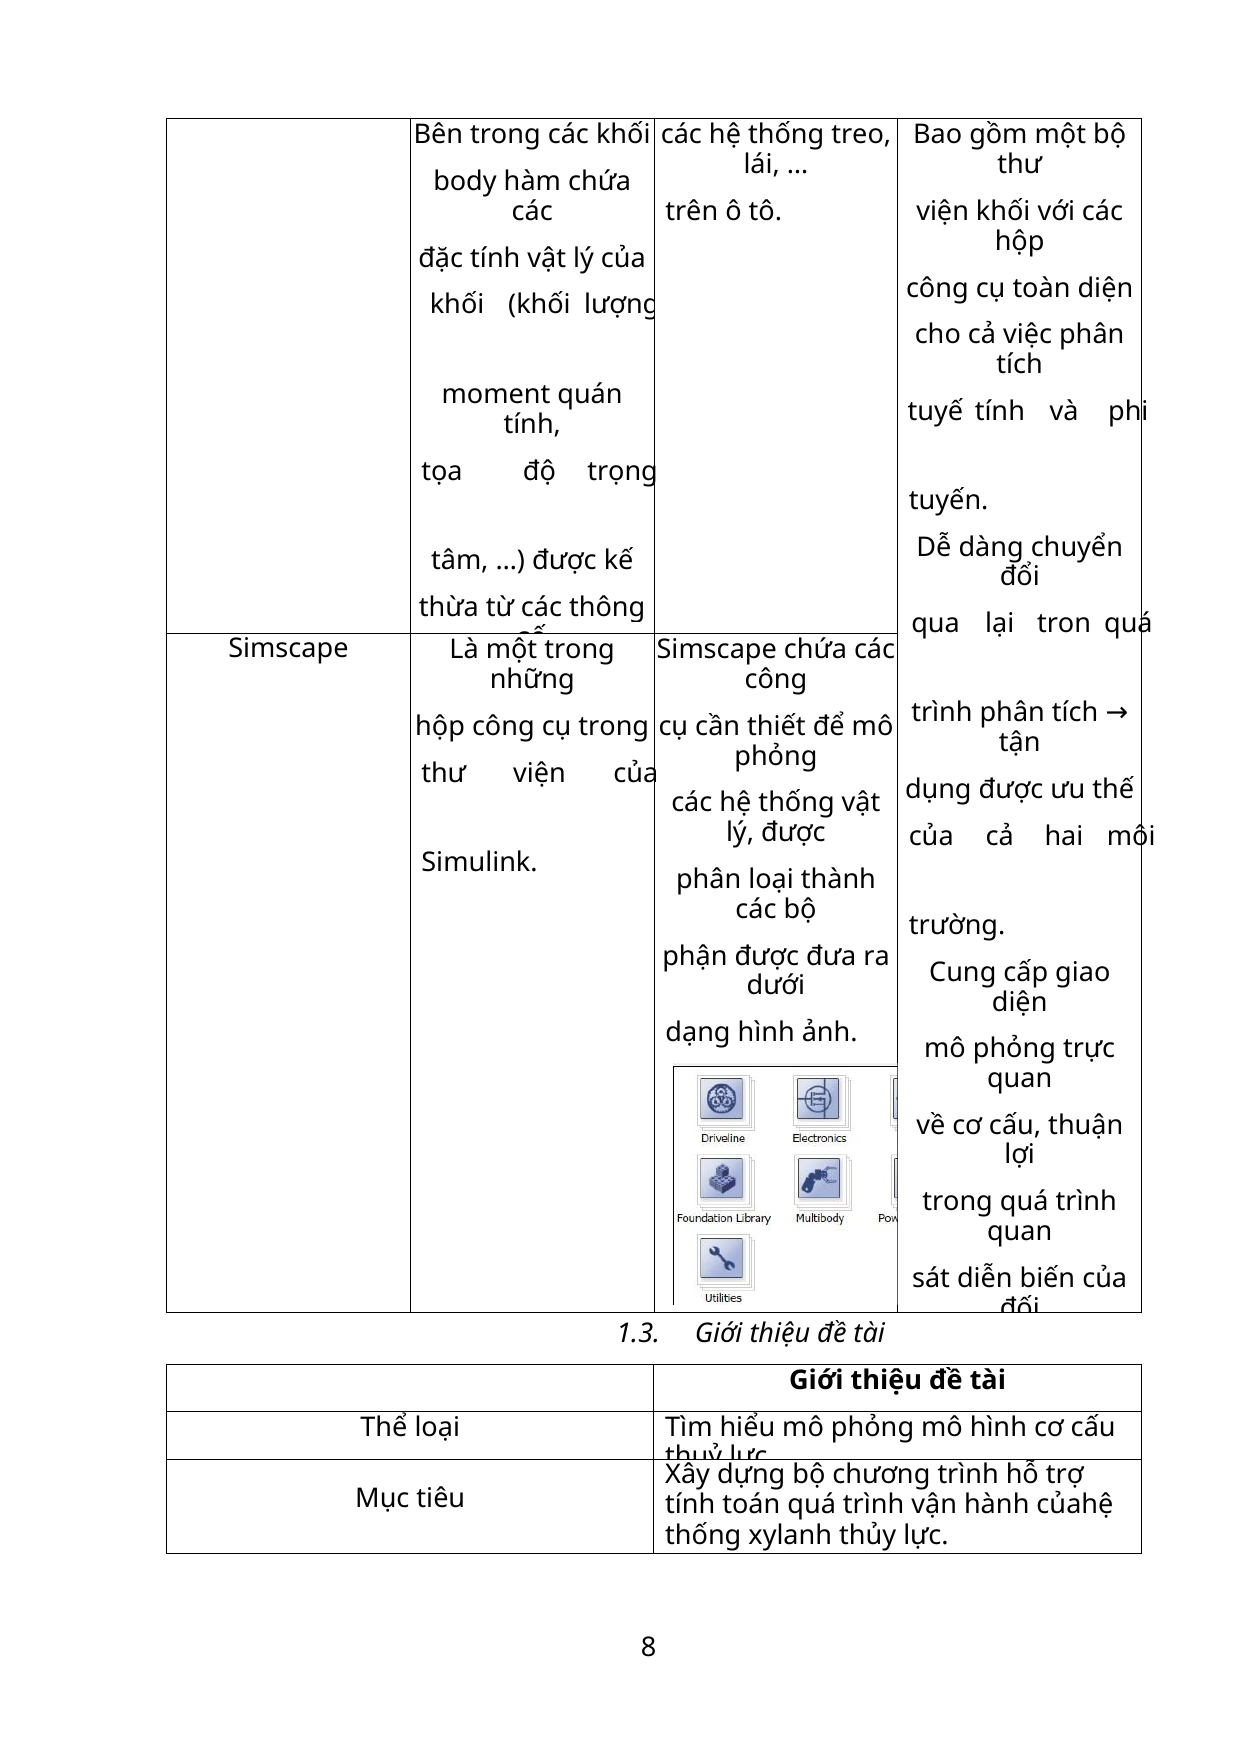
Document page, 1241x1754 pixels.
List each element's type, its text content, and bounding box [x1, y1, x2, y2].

table_header các hệ thống treo, lái, … trên ô tô. [655, 119, 897, 633]
picture [672, 1063, 898, 1305]
table_header [167, 1365, 653, 1411]
table_header Giới thiệu đề tài [677, 1315, 1164, 1356]
table_header [167, 119, 410, 633]
table_header Bao gồm một bộ thư viện khối với các hộp công cụ toàn diện cho cả việc phân tích tuyến. Dễ dàng chuyển đổi trình phân tích → tận dụng được ưu thế trường. Cung cấp giao diện mô phỏng trực quan về cơ cấu, thuận lợi trong quá trình quan sát diễn biến của đối [898, 119, 1141, 1312]
table_cell Thể loại [167, 1412, 653, 1459]
table_cell Tìm hiểu mô phỏng mô hình cơ cấu thuỷ lực. [654, 1412, 1141, 1459]
text 8 [618, 1632, 656, 1662]
table_header Giới thiệu đề tài [654, 1365, 1141, 1411]
table_cell Mục tiêu [167, 1460, 653, 1553]
table_cell Là một trong những hộp công cụ trong Simulink. [411, 634, 654, 1312]
table_cell Xây dựng bộ chương trình hỗ trợ tính toán quá trình vận hành củahệ thống xylanh thủy lực. [654, 1460, 1141, 1553]
table_header Bên trong các khối body hàm chứa các đặc tính vật lý của moment quán tính, tâm, …) được kế thừa từ các thông số phần mềm hỗ trợ thiết kế (CAD). [411, 119, 654, 633]
table_cell Simscape [167, 634, 410, 1312]
table_header 1.3. [190, 1315, 677, 1356]
table_cell Simscape chứa các công cụ cần thiết để mô phỏng các hệ thống vật lý, được phân loại thành các bộ phận được đưa ra dưới dạng hình ảnh. Hình 1.1 Các modul Simscape trong thư viện Simulink. [655, 634, 897, 1312]
